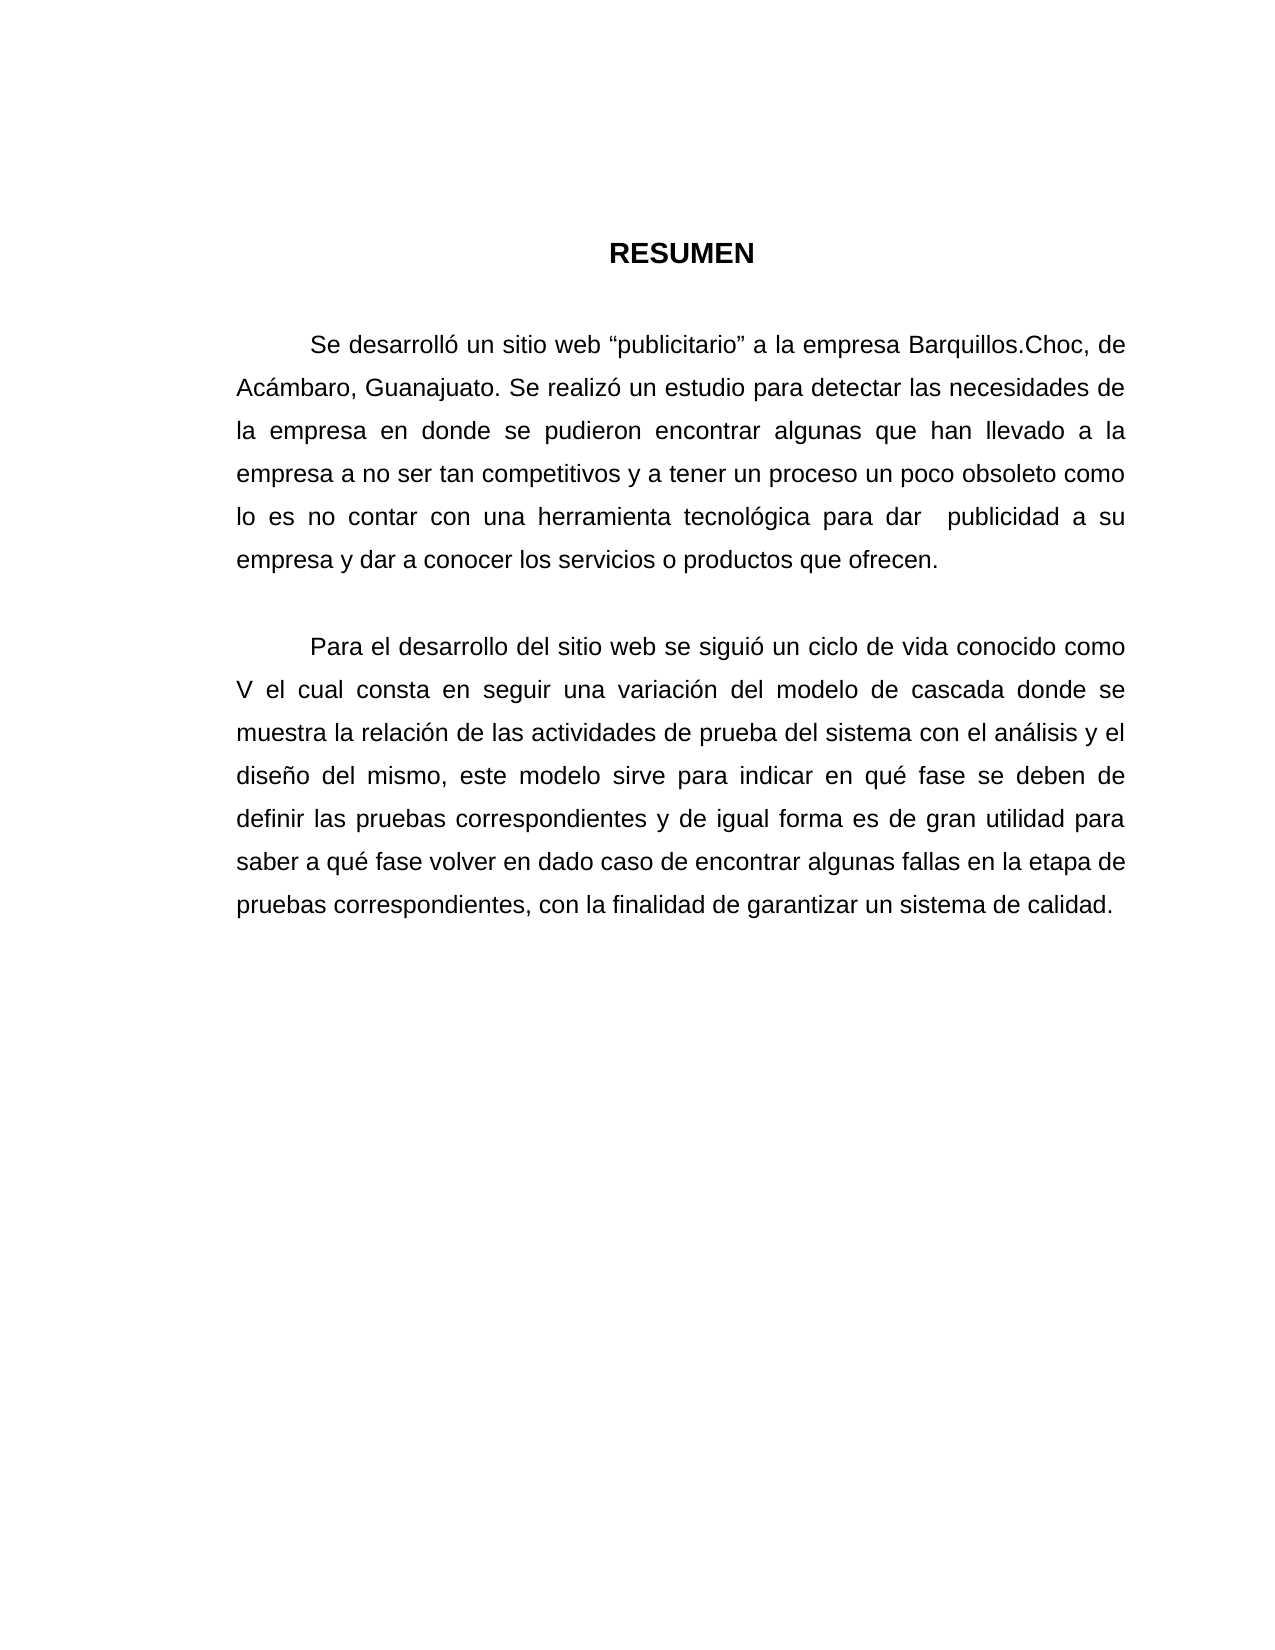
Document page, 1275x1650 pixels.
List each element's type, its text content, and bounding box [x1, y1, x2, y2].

text RESUMEN [236, 236, 1127, 270]
text Se desarrolló un sitio web “publicitario” a la empresa Barquillos.Choc, de Acámbaro, Guanajuato. Se realizó un estudio para detectar las necesidades de la empresa en donde se pudieron encontrar algunas que han llevado a la empresa a no ser tan competitivos y a tener un proceso un poco obsoleto como lo es no contar con una herramienta tecnológica para dar publicidad a su empresa y dar a conocer los servicios o productos que ofrecen. [236, 330, 1127, 574]
text Para el desarrollo del sitio web se siguió un ciclo de vida conocido como V el cual consta en seguir una variación del modelo de cascada donde se muestra la relación de las actividades de prueba del sistema con el análisis y el diseño del mismo, este modelo sirve para indicar en qué fase se deben de definir las pruebas correspondientes y de igual forma es de gran utilidad para saber a qué fase volver en dado caso de encontrar algunas fallas en la etapa de pruebas correspondientes, con la finalidad de garantizar un sistema de calidad. [236, 632, 1127, 919]
